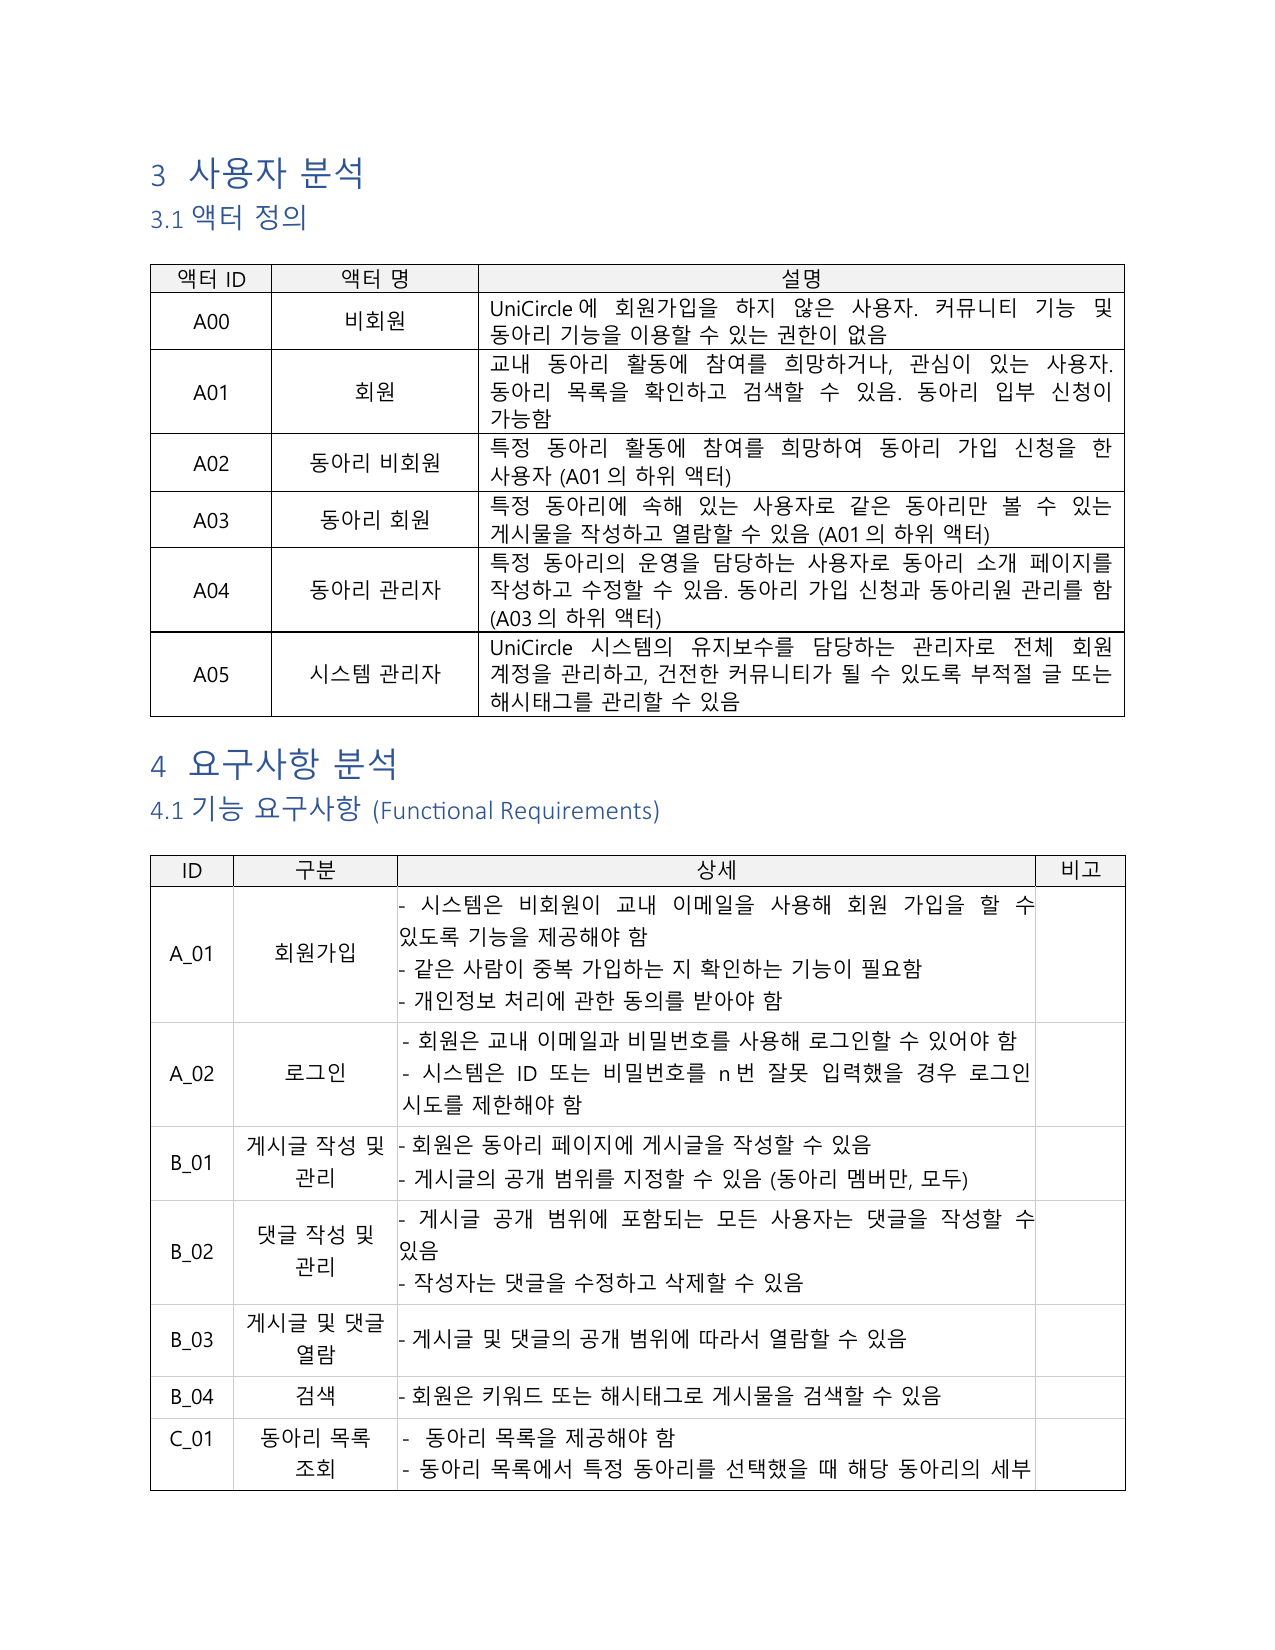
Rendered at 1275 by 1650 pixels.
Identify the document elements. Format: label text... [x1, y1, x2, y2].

table_cell A03 [151, 492, 271, 547]
subtitle 요구사항 분석 [150, 742, 1125, 786]
table_header 액터 ID [151, 265, 271, 292]
table_cell B_02 [151, 1201, 233, 1304]
table_cell [398, 1201, 1035, 1304]
table_cell [398, 1023, 1035, 1126]
table_cell A05 [151, 633, 271, 716]
table_cell A_02 [151, 1023, 233, 1126]
table_cell 특정 동아리에 속해 있는 사용자로 같은 동아리만 볼 수 있는 게시물을 작성하고 열람할 수 있음 (A01의 하위 액터) [479, 492, 1124, 547]
table_cell [234, 887, 397, 1022]
table_cell B_03 [151, 1305, 233, 1376]
table_cell - [398, 1127, 1035, 1200]
table_cell [398, 1419, 1035, 1490]
table_cell UniCircle 시스템의 유지보수를 담당하는 관리자로 전체 회원 계정을 관리하고, 건전한 커뮤니티가 될 수 있도록 부적절 글 또는 해시태그를 관리할 수 있음 [479, 633, 1124, 716]
table_cell [234, 1305, 397, 1376]
table_cell 동아리 관리자 [272, 548, 478, 631]
table_cell - [398, 1305, 1035, 1376]
table_cell [1036, 1023, 1125, 1126]
table_cell C_01 [151, 1419, 233, 1490]
table_cell B_01 [151, 1127, 233, 1200]
table_cell A00 [151, 293, 271, 349]
table_cell B_04 [151, 1377, 233, 1418]
table_cell 교내 동아리 활동에 참여를 희망하거나, 관심이 있는 사용자. 동아리 목록을 확인하고 검색할 수 있음. 동아리 입부 신청이 가능함 [479, 350, 1124, 433]
table_cell [234, 1023, 397, 1126]
table_cell [1036, 1305, 1125, 1376]
table_header ID [151, 856, 233, 886]
table_cell A01 [151, 350, 271, 433]
table_cell A02 [151, 434, 271, 491]
table_cell 동아리 비회원 [272, 434, 478, 491]
table_cell 시스템 관리자 [272, 633, 478, 716]
table_header 설명 [479, 265, 1124, 292]
subtitle 3.1 액터 정의 [150, 199, 1125, 235]
table_cell [234, 1201, 397, 1304]
subtitle 4.1 기능 요구사항 (Functional Requirements) [150, 790, 1125, 827]
table_cell [234, 1419, 397, 1490]
table_cell [1036, 1201, 1125, 1304]
table_cell 회원 [272, 350, 478, 433]
table_cell 특정 동아리 활동에 참여를 희망하여 동아리 가입 신청을 한 사용자 (A01의 하위 액터) [479, 434, 1124, 491]
table_cell A_01 [151, 887, 233, 1022]
table_cell [1036, 1377, 1125, 1418]
table_cell [234, 1127, 397, 1200]
table_cell A04 [151, 548, 271, 631]
table_cell [1036, 1127, 1125, 1200]
table_cell [398, 887, 1035, 1022]
table_header 비고 [1036, 856, 1125, 886]
table_cell 비회원 [272, 293, 478, 349]
table_header 상세 [398, 856, 1035, 886]
table_cell [1036, 1419, 1125, 1490]
table_cell UniCircle에 회원가입을 하지 않은 사용자. 커뮤니티 기능 및 동아리 기능을 이용할 수 있는 권한이 없음 [479, 293, 1124, 349]
table_cell - [398, 1377, 1035, 1418]
table_header 액터 명 [272, 265, 478, 292]
table_cell [1036, 887, 1125, 1022]
table_cell 동아리 회원 [272, 492, 478, 547]
table_header 구분 [234, 856, 397, 886]
subtitle 사용자 분석 [150, 150, 1125, 194]
table_cell [234, 1377, 397, 1418]
table_cell 특정 동아리의 운영을 담당하는 사용자로 동아리 소개 페이지를 작성하고 수정할 수 있음. 동아리 가입 신청과 동아리원 관리를 함 (A03의 하위 액터) [479, 548, 1124, 631]
